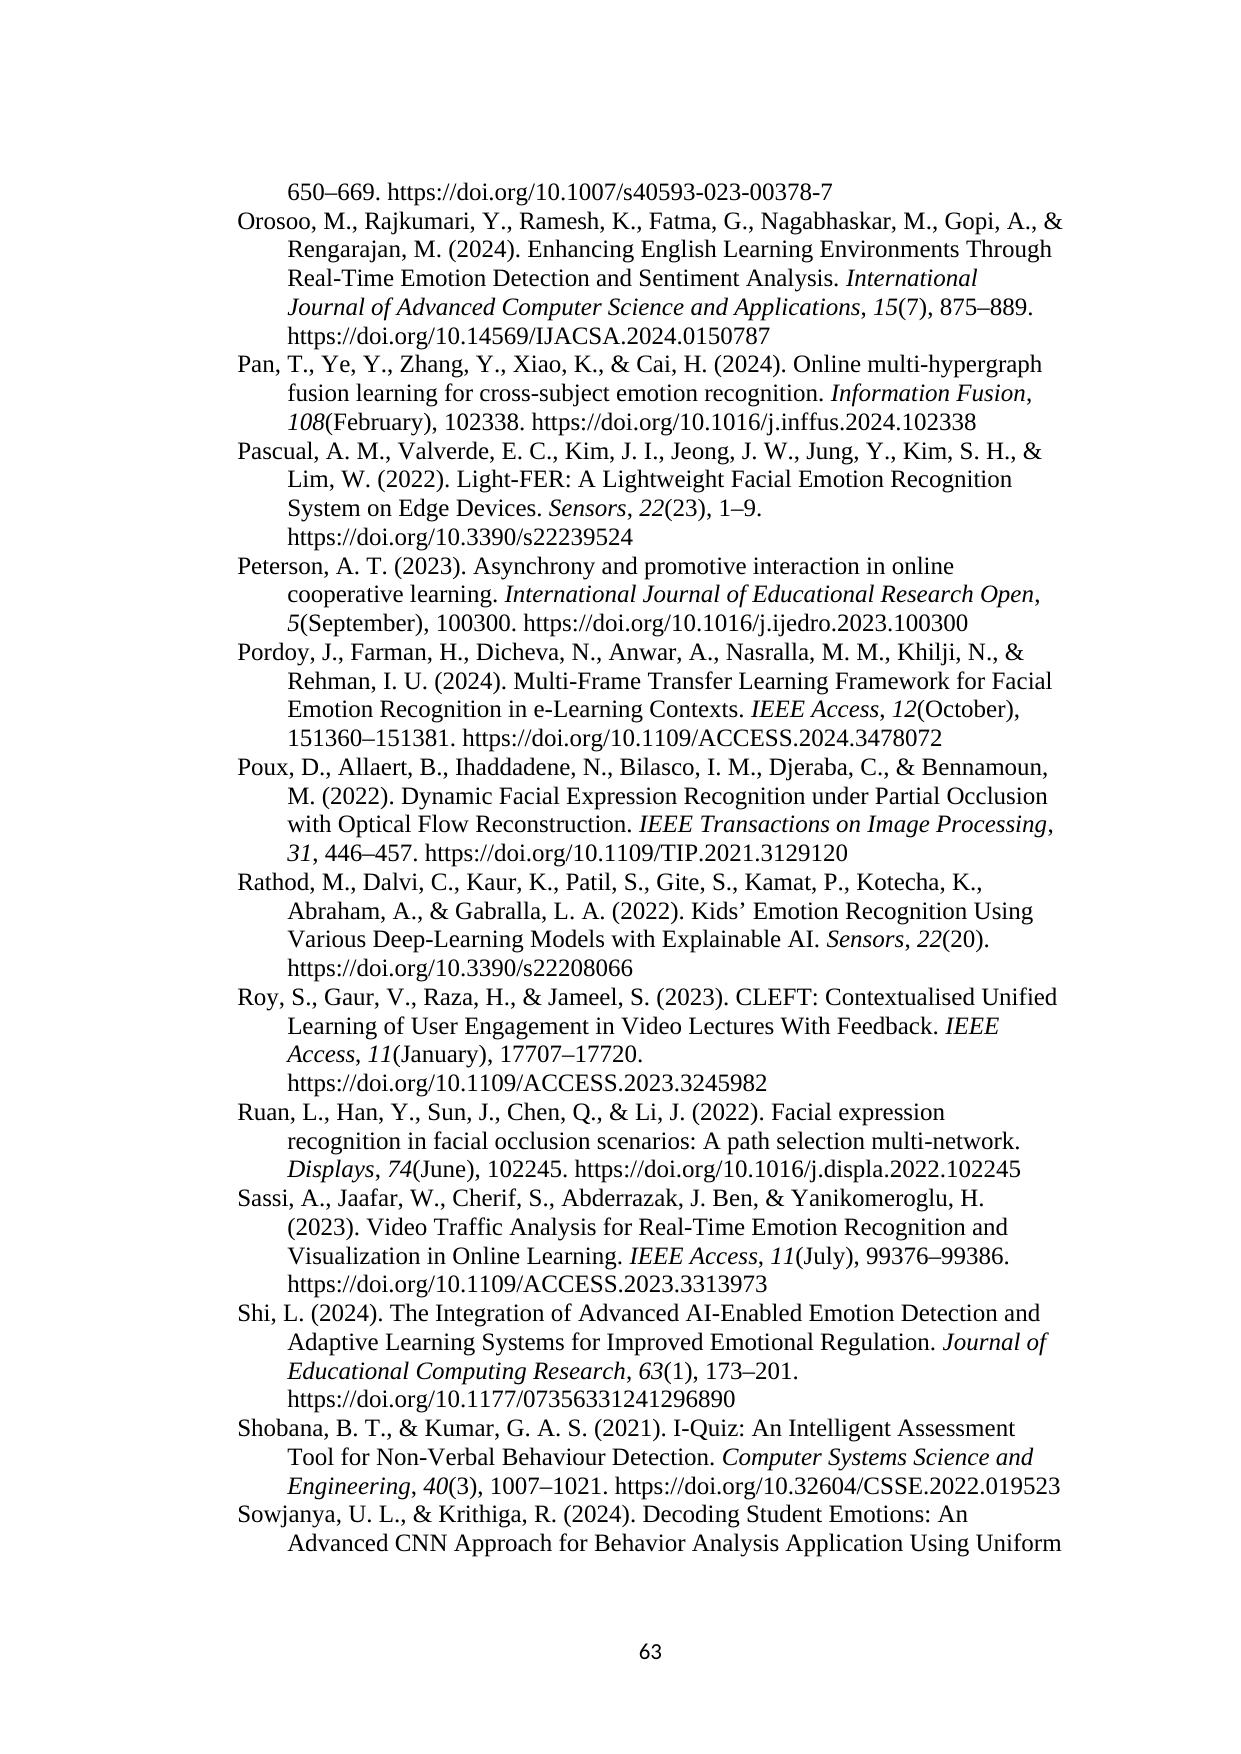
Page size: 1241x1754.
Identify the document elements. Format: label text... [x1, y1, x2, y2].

text Pordoy, J., Farman, H., Dicheva, N., Anwar, A., Nasralla, M. M., Khilji, N., & Rehman, I. U. (2024). Multi-Frame Transfer Learning Framework for Facial Emotion Recognition in e-Learning Contexts. IEEE Access, 12(October), 151360–151381. https://doi.org/10.1109/ACCESS.2024.3478072 [237, 637, 1063, 752]
text Ruan, L., Han, Y., Sun, J., Chen, Q., & Li, J. (2022). Facial expression recognition in facial occlusion scenarios: A path selection multi-network. Displays, 74(June), 102245. https://doi.org/10.1016/j.displa.2022.102245 [237, 1097, 1063, 1183]
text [237, 177, 1063, 206]
text Pascual, A. M., Valverde, E. C., Kim, J. I., Jeong, J. W., Jung, Y., Kim, S. H., & Lim, W. (2022). Light-FER: A Lightweight Facial Emotion Recognition System on Edge Devices. Sensors, 22(23), 1–9. https://doi.org/10.3390/s22239524 [237, 436, 1063, 551]
text Pan, T., Ye, Y., Zhang, Y., Xiao, K., & Cai, H. (2024). Online multi-hypergraph fusion learning for cross-subject emotion recognition. Information Fusion, 108(February), 102338. https://doi.org/10.1016/j.inffus.2024.102338 [237, 349, 1063, 436]
text Shi, L. (2024). The Integration of Advanced AI-Enabled Emotion Detection and Adaptive Learning Systems for Improved Emotional Regulation. Journal of Educational Computing Research, 63(1), 173–201. https://doi.org/10.1177/07356331241296890 [237, 1298, 1063, 1413]
text Shobana, B. T., & Kumar, G. A. S. (2021). I-Quiz: An Intelligent Assessment Tool for Non-Verbal Behaviour Detection. Computer Systems Science and Engineering, 40(3), 1007–1021. https://doi.org/10.32604/CSSE.2022.019523 [237, 1413, 1063, 1499]
text Orosoo, M., Rajkumari, Y., Ramesh, K., Fatma, G., Nagabhaskar, M., Gopi, A., & Rengarajan, M. (2024). Enhancing English Learning Environments Through Real-Time Emotion Detection and Sentiment Analysis. International Journal of Advanced Computer Science and Applications, 15(7), 875–889. https://doi.org/10.14569/IJACSA.2024.0150787 [237, 206, 1063, 349]
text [237, 1499, 1063, 1557]
text Peterson, A. T. (2023). Asynchrony and promotive interaction in online cooperative learning. International Journal of Educational Research Open, 5(September), 100300. https://doi.org/10.1016/j.ijedro.2023.100300 [237, 551, 1063, 637]
text Poux, D., Allaert, B., Ihaddadene, N., Bilasco, I. M., Djeraba, C., & Bennamoun, M. (2022). Dynamic Facial Expression Recognition under Partial Occlusion with Optical Flow Reconstruction. IEEE Transactions on Image Processing, 31, 446–457. https://doi.org/10.1109/TIP.2021.3129120 [237, 752, 1063, 867]
text Roy, S., Gaur, V., Raza, H., & Jameel, S. (2023). CLEFT: Contextualised Unified Learning of User Engagement in Video Lectures With Feedback. IEEE Access, 11(January), 17707–17720. https://doi.org/10.1109/ACCESS.2023.3245982 [237, 982, 1063, 1097]
text Rathod, M., Dalvi, C., Kaur, K., Patil, S., Gite, S., Kamat, P., Kotecha, K., Abraham, A., & Gabralla, L. A. (2022). Kids’ Emotion Recognition Using Various Deep-Learning Models with Explainable AI. Sensors, 22(20). https://doi.org/10.3390/s22208066 [237, 867, 1063, 982]
text Sassi, A., Jaafar, W., Cherif, S., Abderrazak, J. Ben, & Yanikomeroglu, H. (2023). Video Traffic Analysis for Real-Time Emotion Recognition and Visualization in Online Learning. IEEE Access, 11(July), 99376–99386. https://doi.org/10.1109/ACCESS.2023.3313973 [237, 1183, 1063, 1298]
